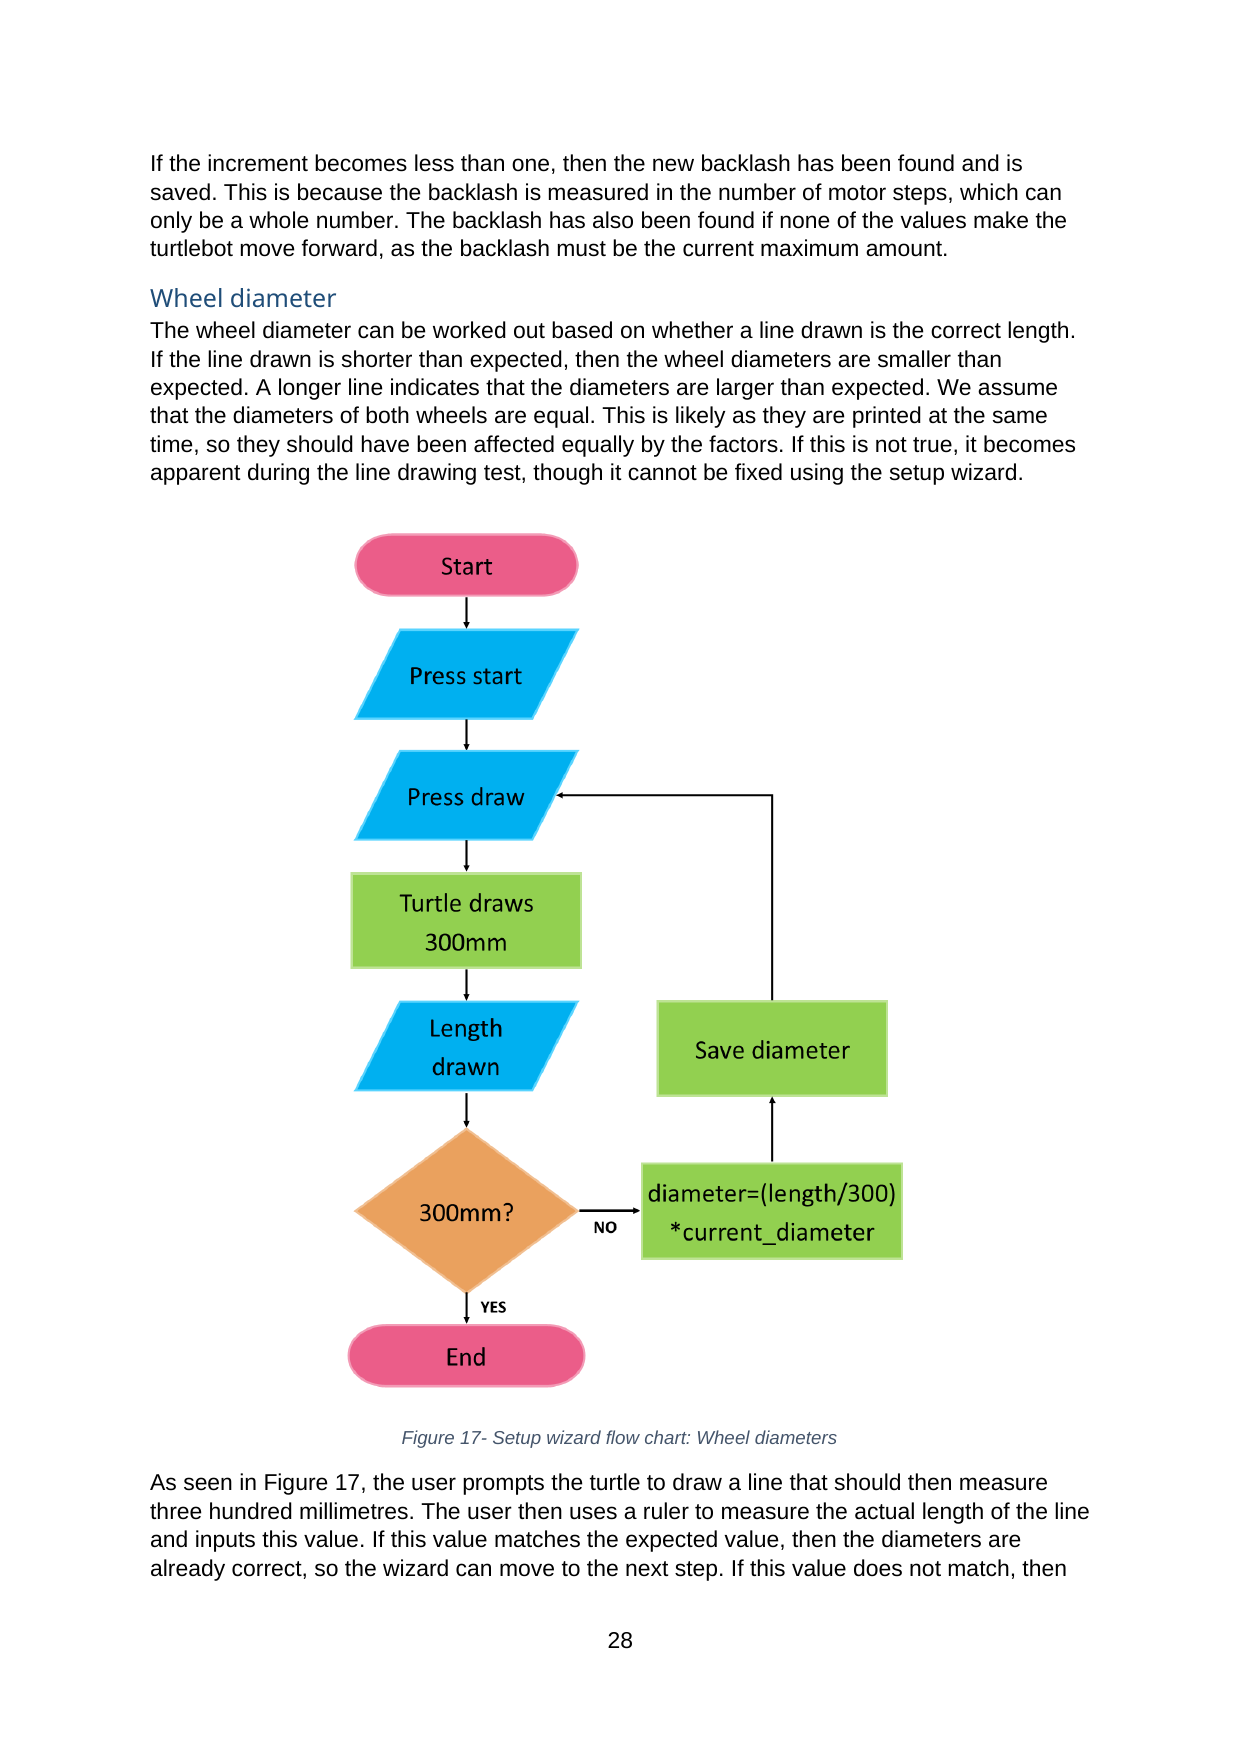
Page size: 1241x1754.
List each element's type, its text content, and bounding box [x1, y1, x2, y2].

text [150, 1469, 1090, 1581]
picture [232, 504, 1009, 1409]
text If the increment becomes less than one, then the new backlash has been found and is saved. This is because the backlash is measured in the number of motor steps, which can only be a whole number. The backlash has also been found if none of the values make the turtlebot move forward, as the backlash must be the current maximum amount. [150, 150, 1090, 262]
text The wheel diameter can be worked out based on whether a line drawn is the correct length. If the line drawn is shorter than expected, then the wheel diameters are smaller than expected. A longer line indicates that the diameters are larger than expected. We assume that the diameters of both wheels are equal. This is likely as they are printed at the same time, so they should have been affected equally by the factors. If this is not true, it becomes apparent during the line drawing test, though it cannot be fixed using the setup wizard. [150, 317, 1090, 486]
subtitle Wheel diameter [150, 280, 1090, 314]
